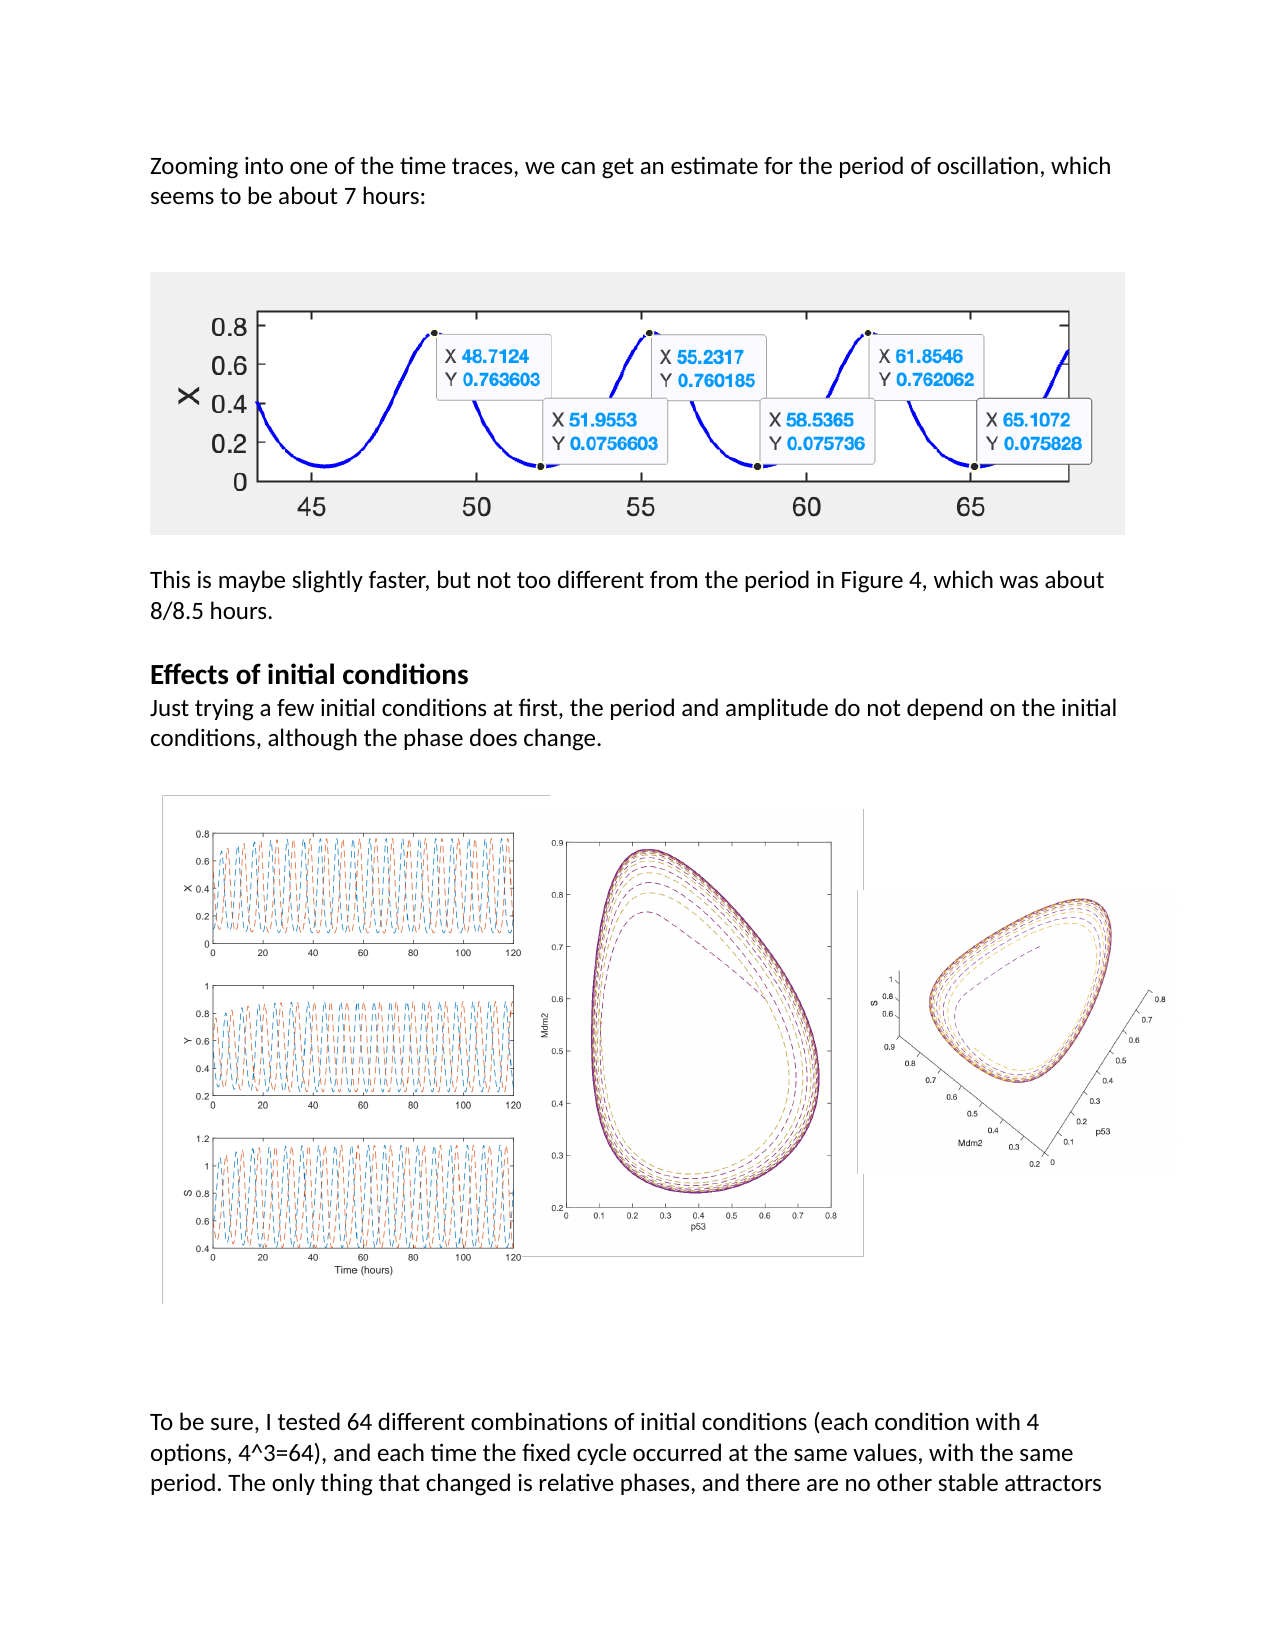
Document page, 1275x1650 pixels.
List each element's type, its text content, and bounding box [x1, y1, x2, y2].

text Just trying a few initial conditions at first, the period and amplitude do not depend on the initial conditions, although the phase does change. [150, 692, 1125, 753]
text This is maybe slightly faster, but not too different from the period in Figure 4, which was about 8/8.5 hours. [150, 535, 1125, 626]
text Effects of initial conditions [150, 656, 1125, 692]
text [150, 150, 1125, 211]
picture [150, 272, 1125, 535]
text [150, 1406, 1125, 1498]
